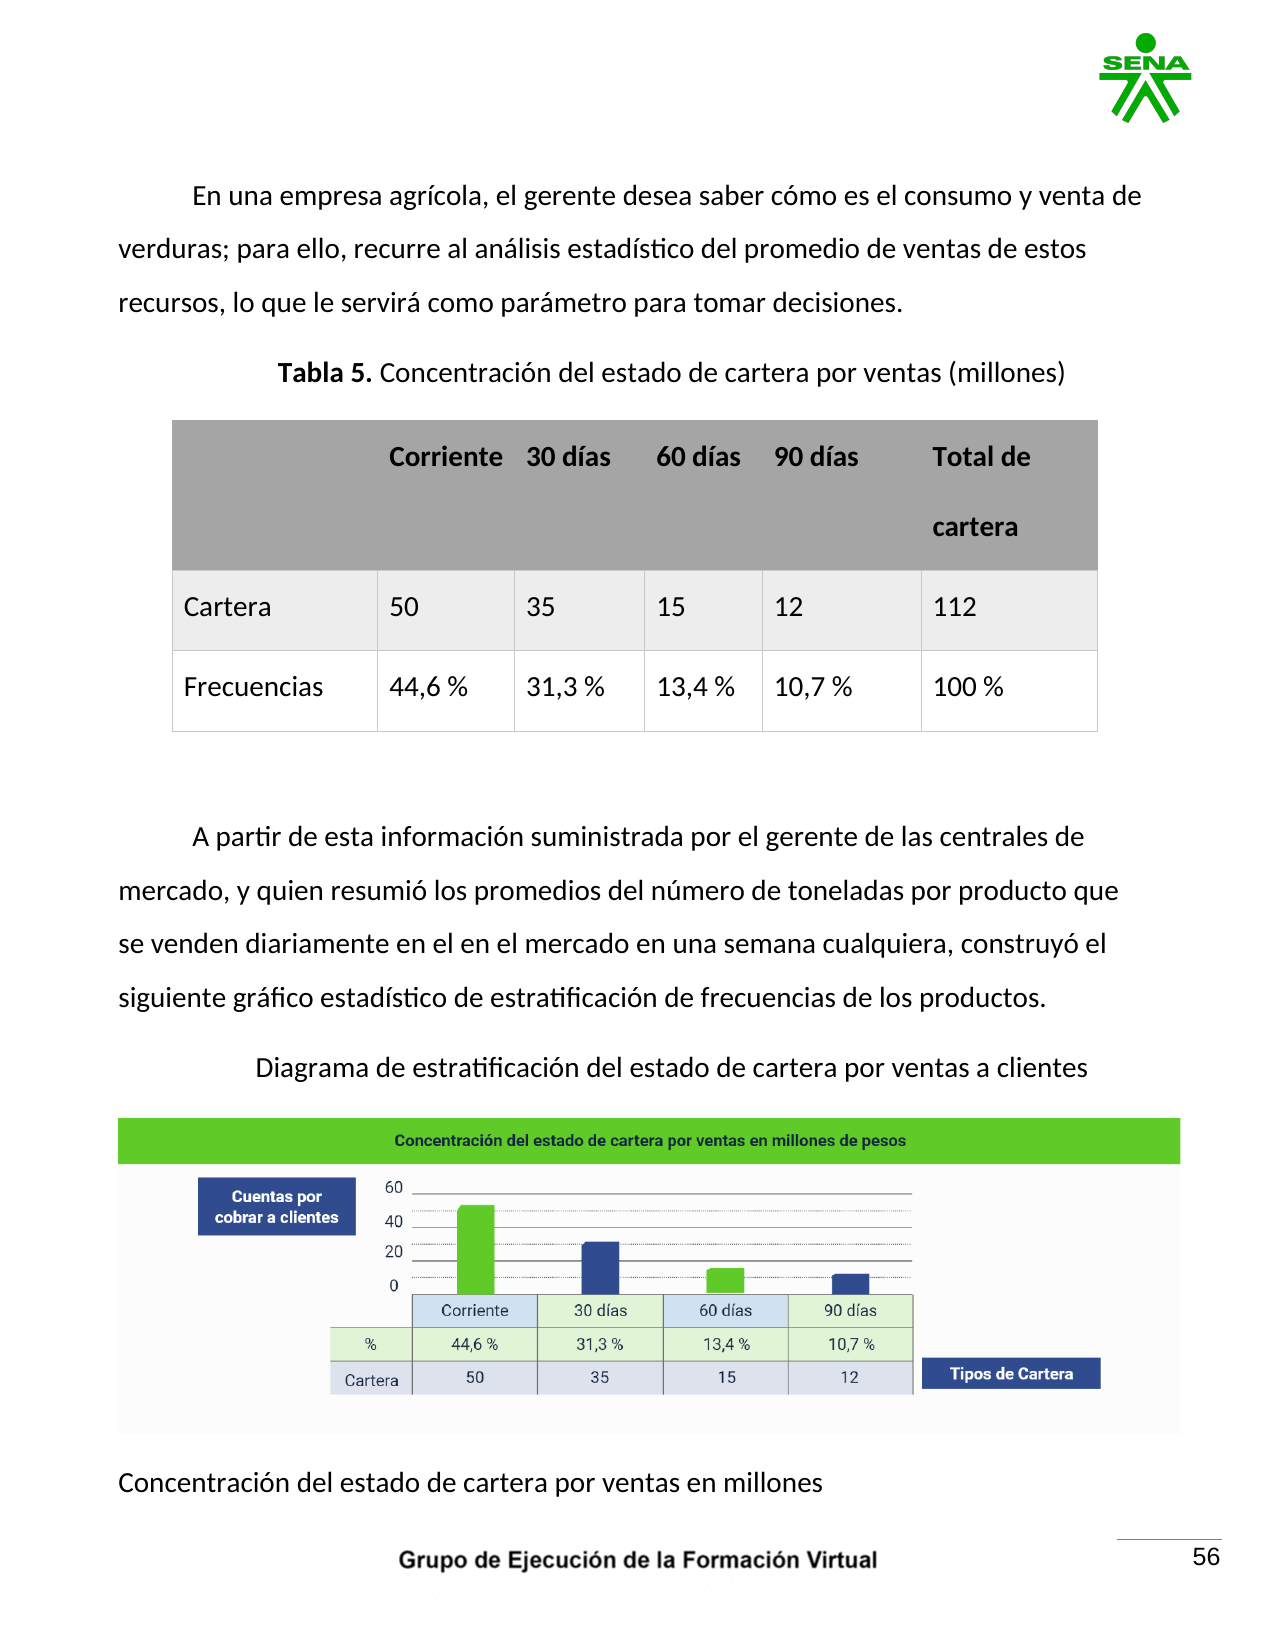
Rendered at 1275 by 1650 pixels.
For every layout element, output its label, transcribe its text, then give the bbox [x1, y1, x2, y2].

table_cell Cartera [173, 571, 377, 650]
picture [1099, 33, 1192, 123]
table_cell 15 [645, 571, 762, 650]
picture [118, 1118, 1181, 1434]
table_cell 13,4 % [645, 651, 762, 731]
table_cell 31,3 % [515, 651, 644, 731]
text Tabla 5. Concentración del estado de cartera por ventas (millones) [118, 354, 1152, 390]
table_cell 112 [922, 571, 1097, 650]
table_header Corriente [378, 421, 514, 570]
table_cell 100 % [922, 651, 1097, 731]
picture [0, 1500, 1275, 1611]
table_header 30 días [515, 421, 644, 570]
text A partir de esta información suministrada por el gerente de las centrales de mercado, y quien resumió los promedios del número de toneladas por producto que se venden diariamente en el en el mercado en una semana cualquiera, construyó el siguiente gráfico estadístico de estratificación de frecuencias de los productos. [118, 818, 1152, 1014]
table_header [173, 421, 377, 570]
text Diagrama de estratificación del estado de cartera por ventas a clientes [118, 1049, 1152, 1084]
table_cell 35 [515, 571, 644, 650]
table_header 90 días [763, 421, 921, 570]
text En una empresa agrícola, el gerente desea saber cómo es el consumo y venta de verduras; para ello, recurre al análisis estadístico del promedio de ventas de estos recursos, lo que le servirá como parámetro para tomar decisiones. [118, 177, 1152, 320]
table_cell 10,7 % [763, 651, 921, 731]
table_header 60 días [645, 421, 762, 570]
table_cell 12 [763, 571, 921, 650]
table_header Total de cartera [922, 421, 1097, 570]
text Concentración del estado de cartera por ventas en millones [118, 1464, 1152, 1500]
table_cell Frecuencias [173, 651, 377, 731]
table_cell 44,6 % [378, 651, 514, 731]
table_cell 50 [378, 571, 514, 650]
